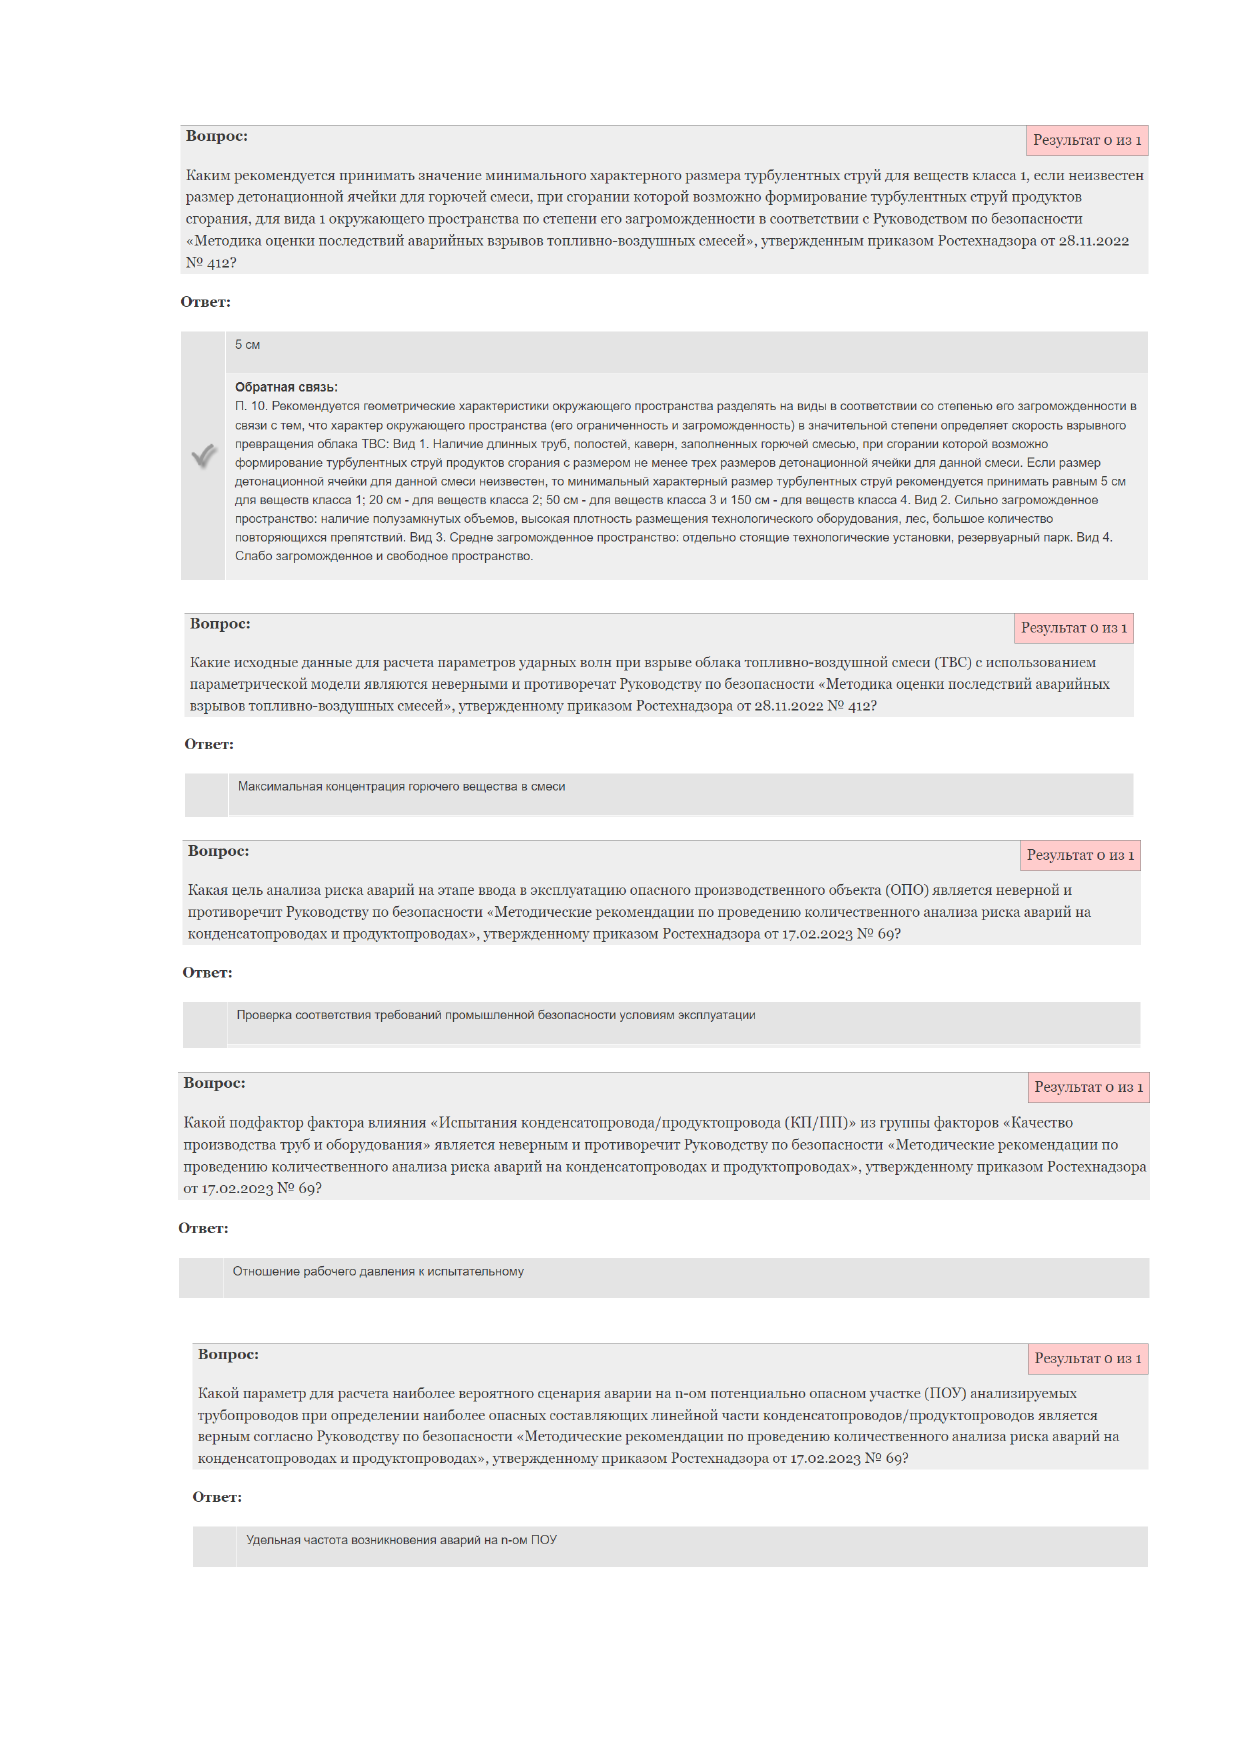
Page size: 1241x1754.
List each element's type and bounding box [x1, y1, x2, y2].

picture [177, 598, 1152, 817]
picture [177, 835, 1152, 1048]
picture [177, 1316, 1152, 1567]
picture [177, 118, 1152, 580]
picture [177, 1066, 1152, 1298]
